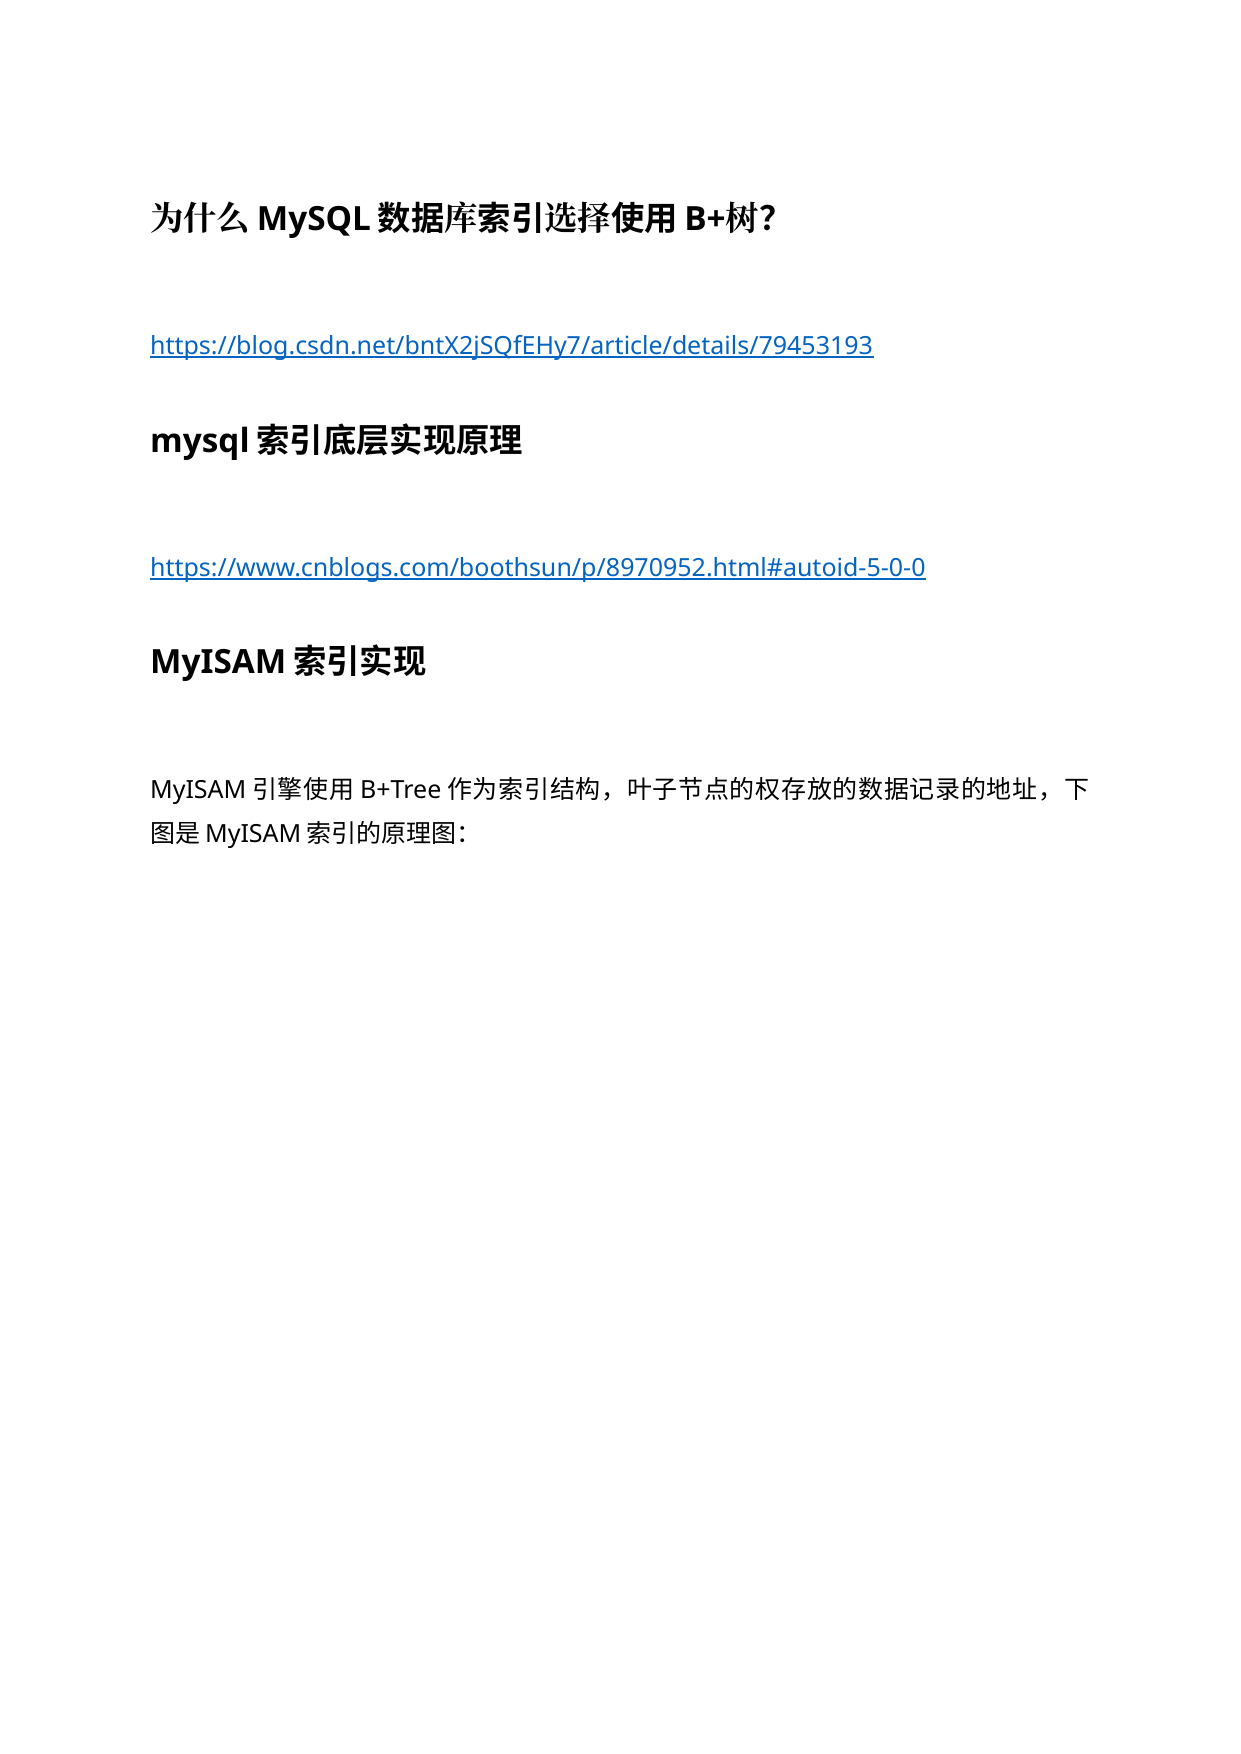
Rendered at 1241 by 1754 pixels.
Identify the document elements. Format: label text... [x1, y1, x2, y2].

subtitle 为什么MySQL数据库索引选择使用B+树？ [150, 172, 1090, 260]
text https://www.cnblogs.com/boothsun/p/8970952.html#autoid-5-0-0 [150, 544, 1090, 588]
text MyISAM引擎使用B+Tree作为索引结构，叶子节点的权存放的数据记录的地址，下图是MyISAM索引的原理图： [150, 766, 1090, 854]
subtitle mysql索引底层实现原理 [150, 394, 1090, 482]
subtitle MyISAM索引实现 [150, 615, 1090, 703]
text https://blog.csdn.net/bntX2jSQfEHy7/article/details/79453193 [150, 322, 1090, 367]
